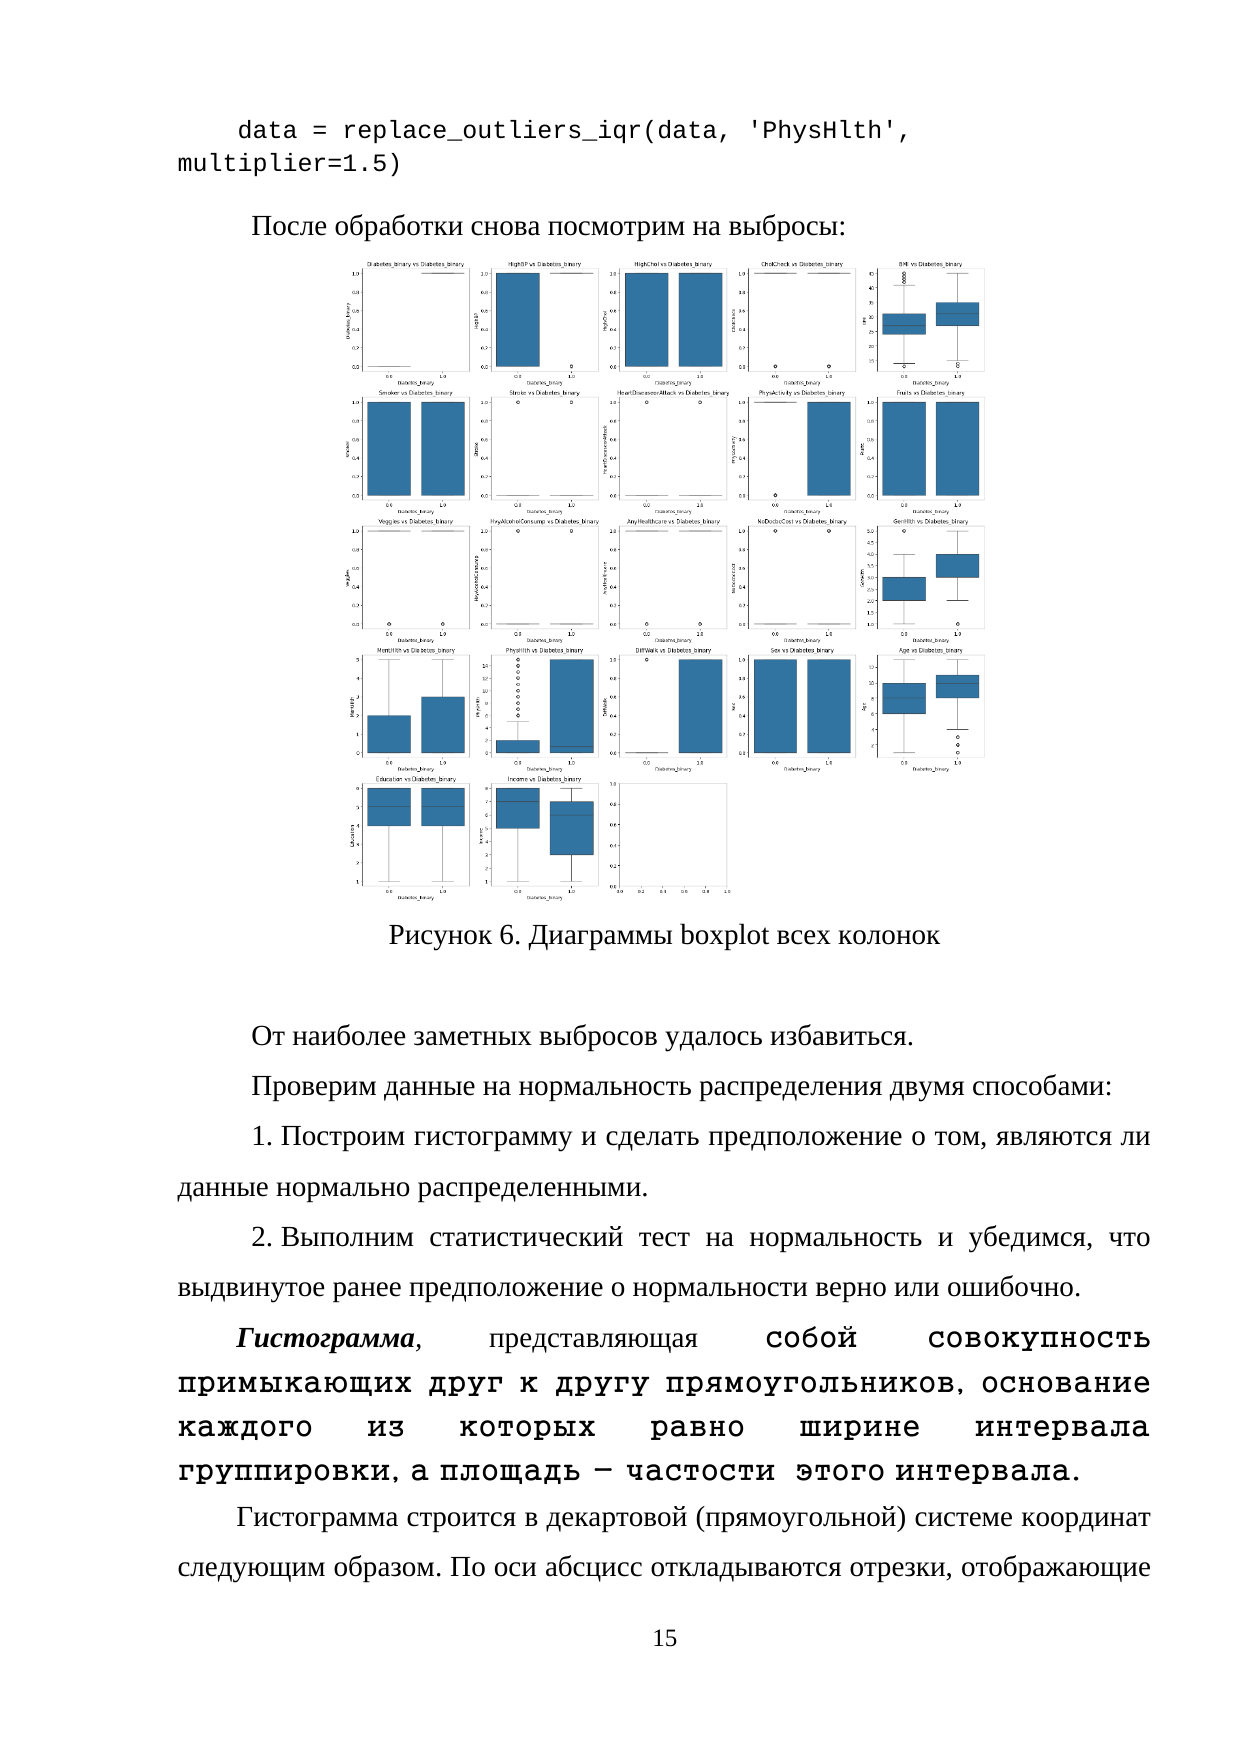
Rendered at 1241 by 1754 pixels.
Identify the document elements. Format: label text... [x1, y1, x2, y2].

text После обработки снова посмотрим на выбросы: [177, 208, 1152, 242]
list Построим гистограмму и сделать предположение о том, являются ли данные нормально распределенными. [177, 1118, 1152, 1202]
text Рисунок 6. Диаграммы boxplot всех колонок [177, 917, 1152, 951]
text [177, 1499, 1152, 1583]
picture [342, 258, 987, 903]
text Гистограмма, представляющая [177, 1320, 1152, 1484]
text Проверим данные на нормальность распределения двумя способами: [177, 1068, 1152, 1102]
text data = replace_outliers_iqr(data, 'PhysHlth', multiplier=1.5) [177, 118, 1152, 179]
text От наиболее заметных выбросов удалось избавиться. [177, 1018, 1152, 1051]
list Выполним статистический тест на нормальность и убедимся, что выдвинутое ранее предположение о нормальности верно или ошибочно. [177, 1219, 1152, 1303]
